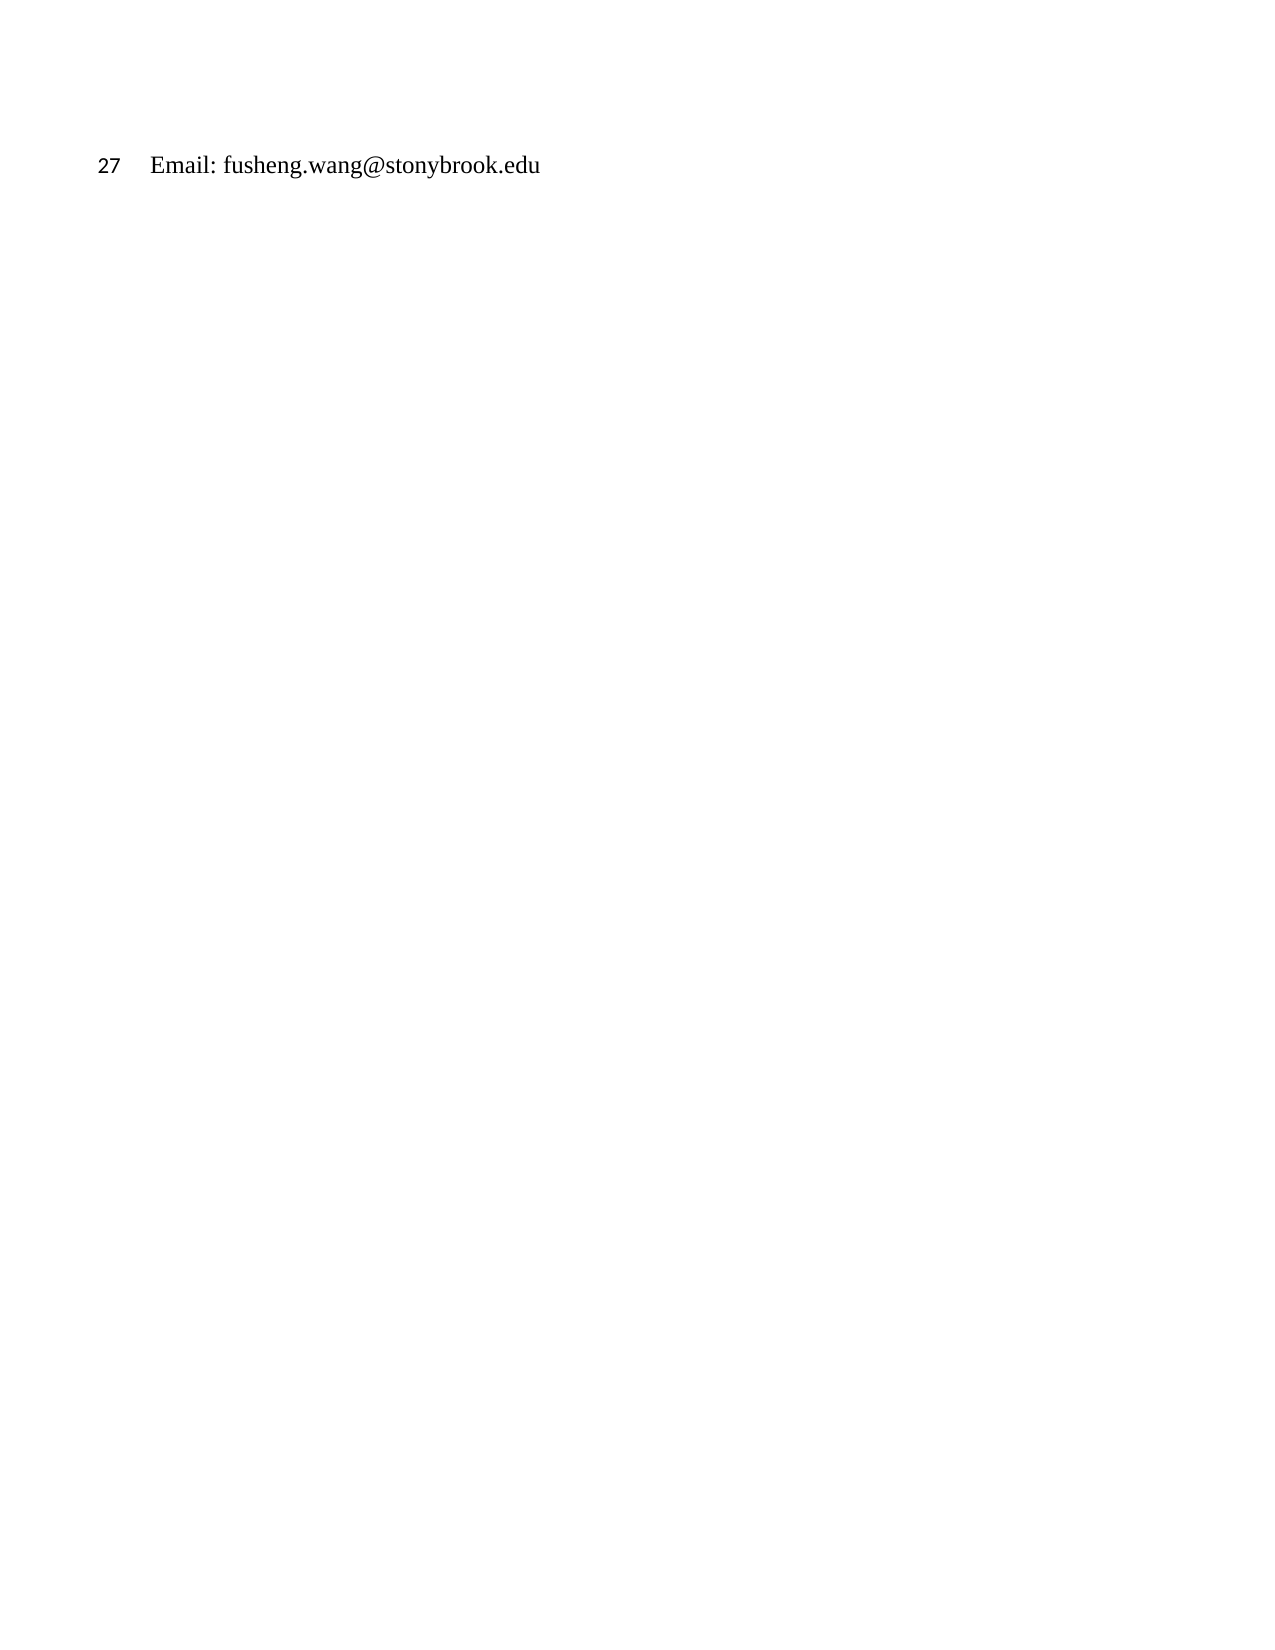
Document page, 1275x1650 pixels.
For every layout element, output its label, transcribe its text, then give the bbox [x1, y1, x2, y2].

text Email: fusheng.wang@stonybrook.edu [150, 150, 1125, 179]
